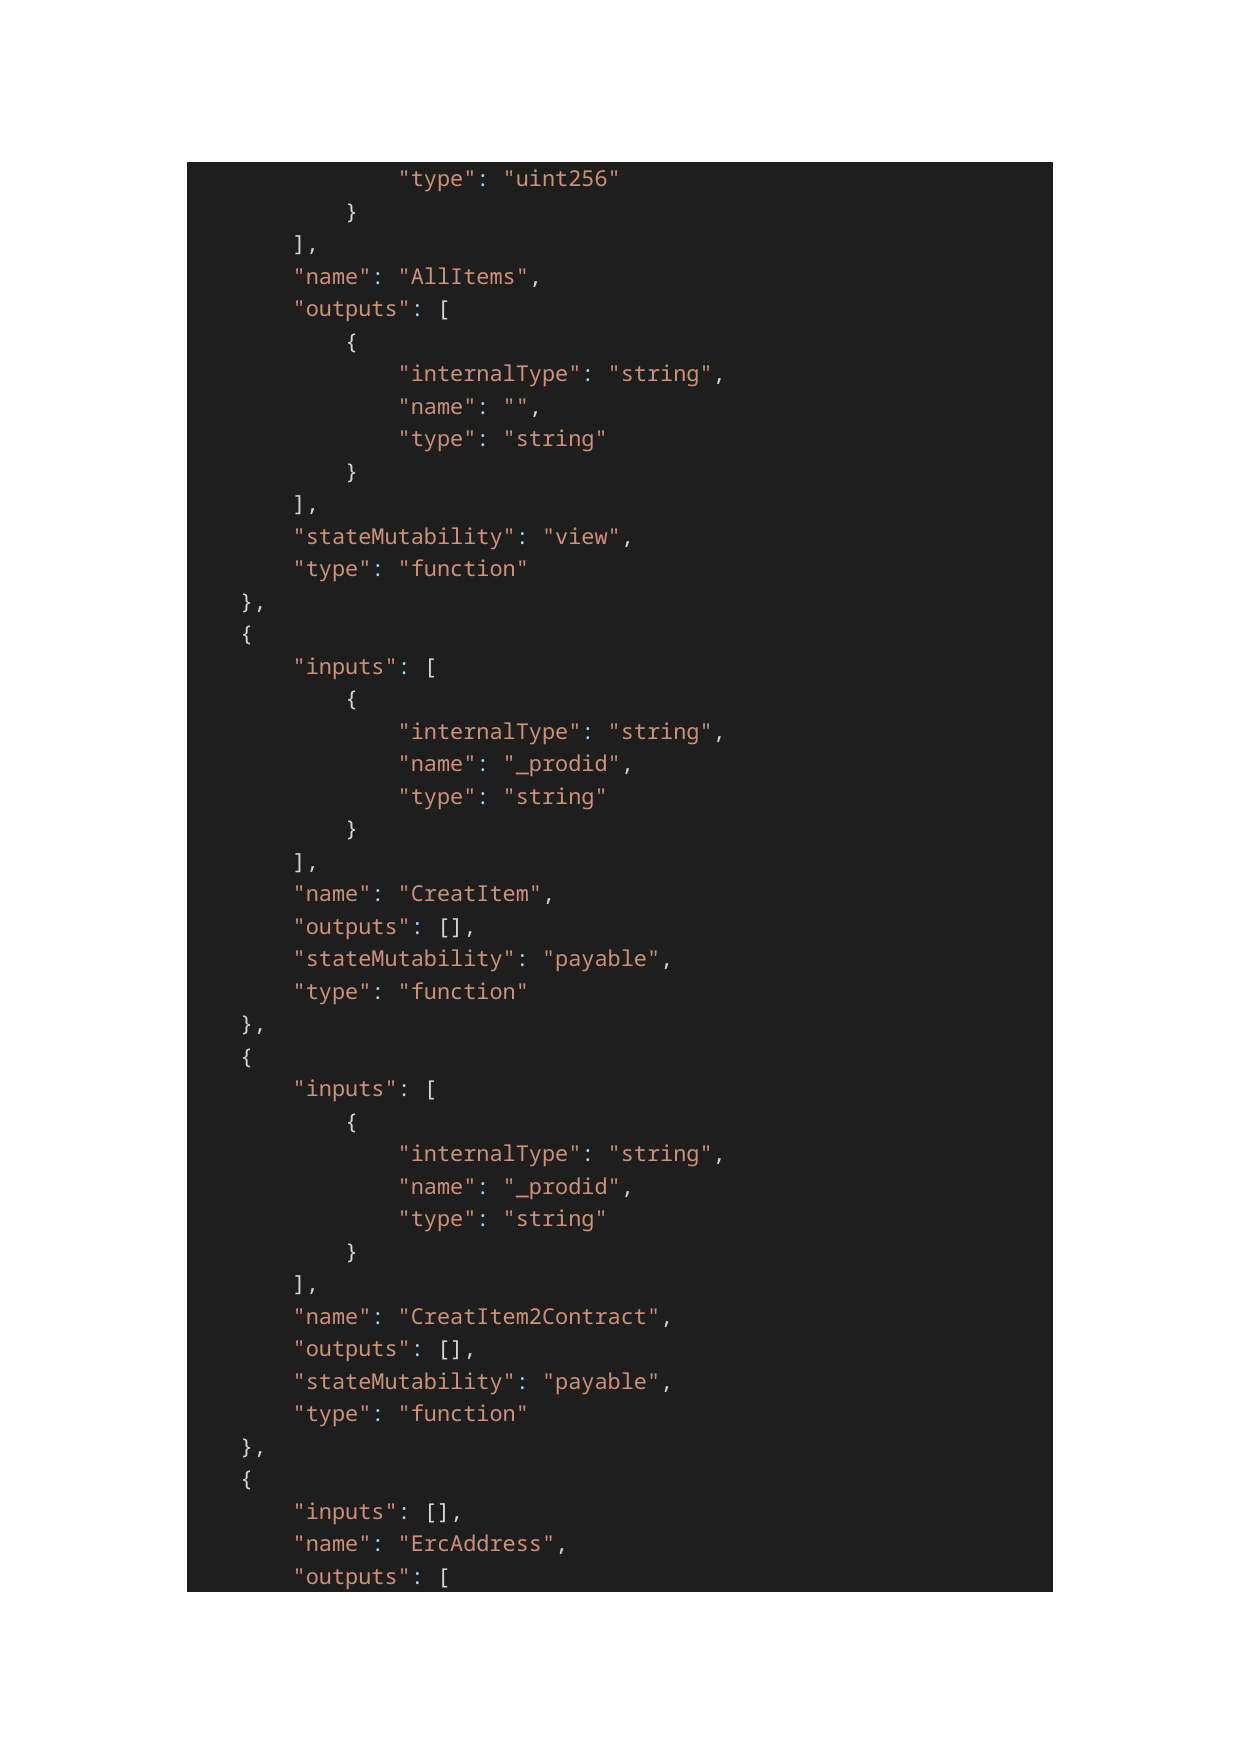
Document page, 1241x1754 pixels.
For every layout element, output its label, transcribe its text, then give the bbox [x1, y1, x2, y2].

text } [187, 812, 1053, 844]
text "stateMutability": "payable", [187, 1364, 1053, 1397]
text "name": "AllItems", [187, 259, 1053, 292]
text "inputs": [], [187, 1494, 1053, 1527]
text "internalType": "string", [187, 357, 1053, 389]
text "name": "CreatItem", [187, 877, 1053, 909]
text { [187, 682, 1053, 714]
text "name": "CreatItem2Contract", [187, 1299, 1053, 1332]
text "stateMutability": "view", [187, 519, 1053, 552]
text } [187, 194, 1053, 227]
text { [187, 617, 1053, 649]
text "inputs": [ [187, 649, 1053, 682]
text "outputs": [], [187, 909, 1053, 942]
text "name": "ErcAddress", [187, 1527, 1053, 1559]
text "type": "string" [187, 422, 1053, 454]
text "stateMutability": "payable", [187, 942, 1053, 974]
text "type": "string" [187, 779, 1053, 812]
text { [187, 1462, 1053, 1494]
text } [187, 1234, 1053, 1267]
text ], [187, 844, 1053, 877]
text "internalType": "string", [187, 714, 1053, 747]
text "name": "_prodid", [187, 1169, 1053, 1202]
text "outputs": [ [187, 292, 1053, 324]
text "inputs": [ [187, 1072, 1053, 1104]
text ], [187, 227, 1053, 259]
text ], [187, 487, 1053, 519]
text { [187, 324, 1053, 357]
text { [187, 1104, 1053, 1137]
text } [187, 454, 1053, 487]
text "type": "function" [187, 552, 1053, 584]
text "outputs": [ [187, 1559, 1053, 1592]
text }, [187, 1007, 1053, 1039]
text "type": "uint256" [187, 162, 1053, 194]
text "type": "string" [187, 1202, 1053, 1234]
text ], [187, 1267, 1053, 1299]
text }, [187, 1429, 1053, 1462]
text "type": "function" [187, 974, 1053, 1007]
text }, [187, 584, 1053, 617]
text "internalType": "string", [187, 1137, 1053, 1169]
text { [187, 1039, 1053, 1072]
text "name": "_prodid", [187, 747, 1053, 779]
text "name": "", [187, 389, 1053, 422]
text "outputs": [], [187, 1332, 1053, 1364]
text "type": "function" [187, 1397, 1053, 1429]
